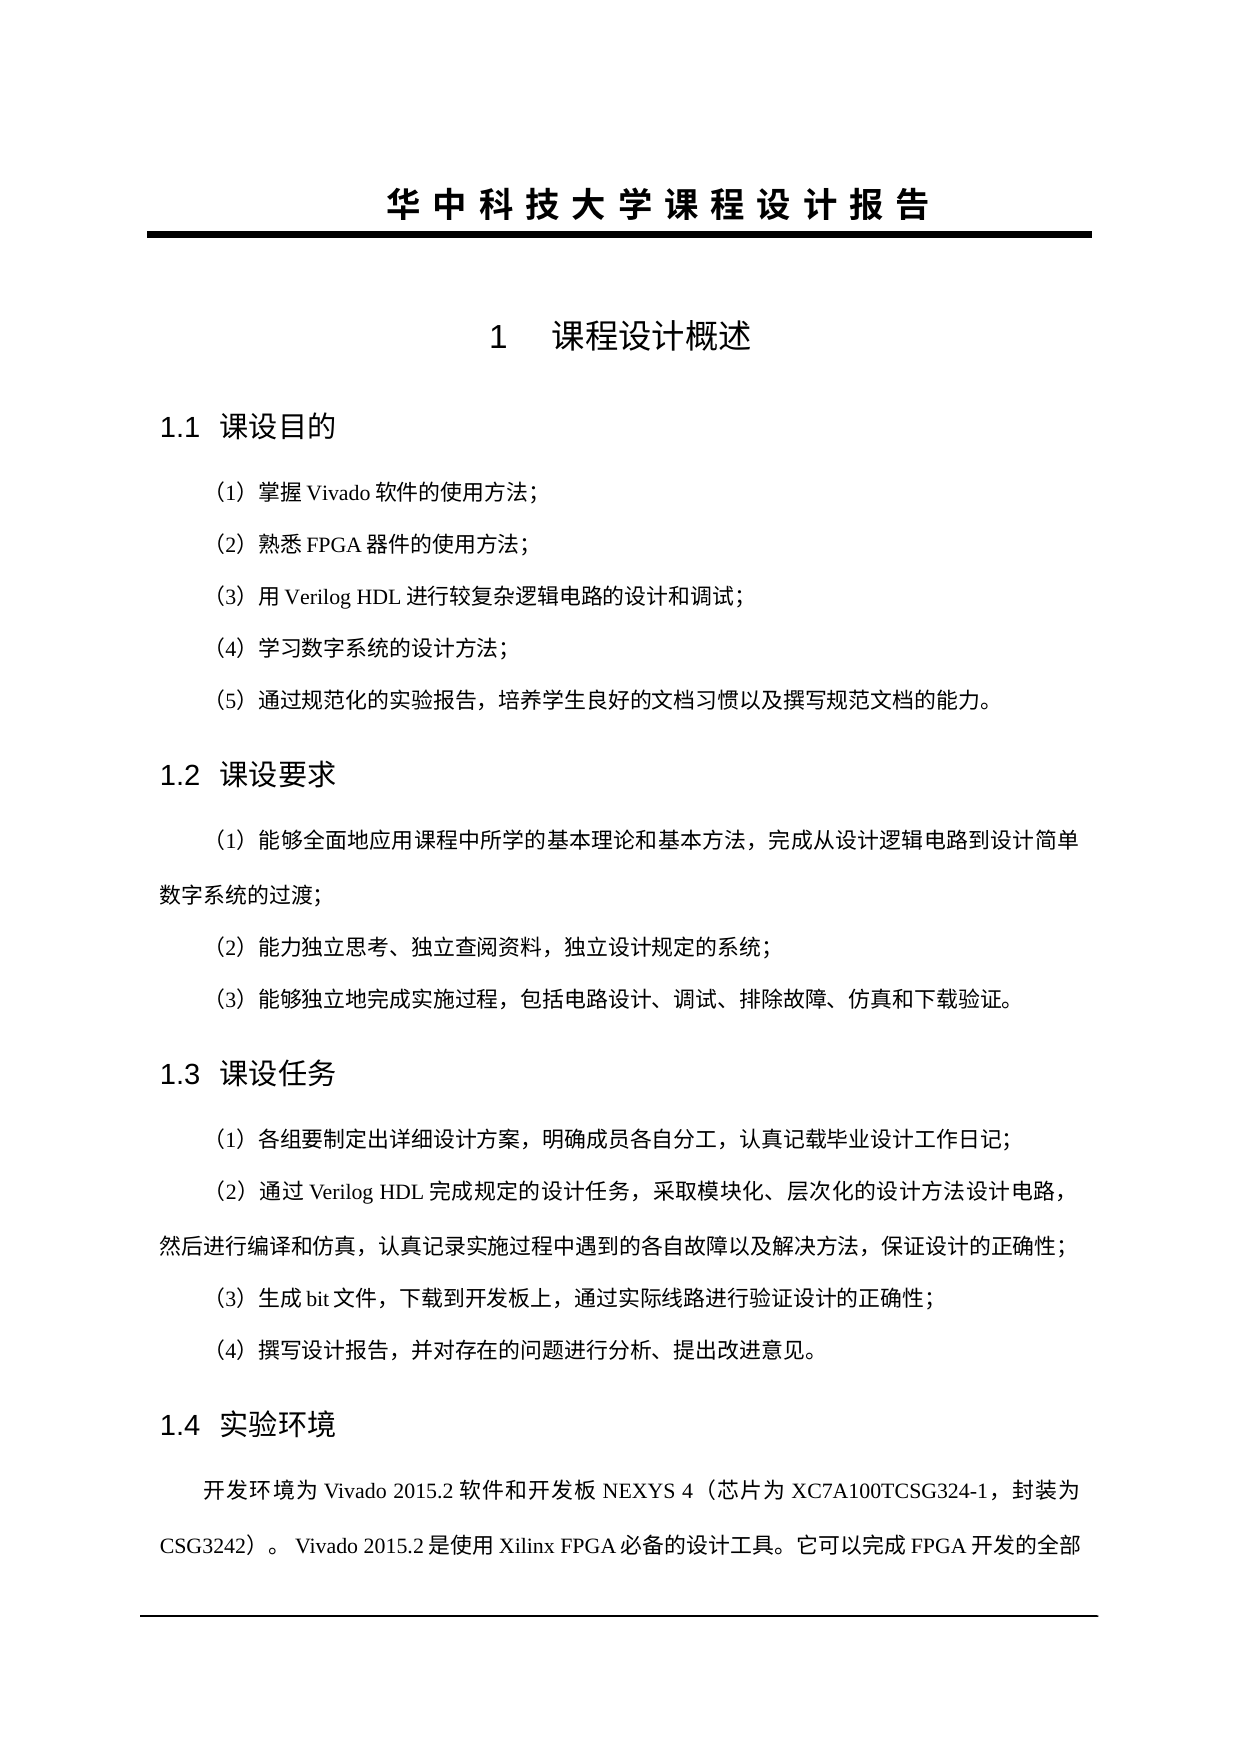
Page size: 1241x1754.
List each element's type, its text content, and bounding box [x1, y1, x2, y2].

text （3）用Verilog HDL进行较复杂逻辑电路的设计和调试； [159, 573, 1081, 617]
text （1）能够全面地应用课程中所学的基本理论和基本方法，完成从设计逻辑电路到设计简单数字系统的过渡； [159, 817, 1081, 916]
text （1）各组要制定出详细设计方案，明确成员各自分工，认真记载毕业设计工作日记； [159, 1116, 1081, 1159]
text （2）熟悉FPGA器件的使用方法； [159, 521, 1081, 565]
text （3）生成bit文件，下载到开发板上，通过实际线路进行验证设计的正确性； [159, 1274, 1081, 1318]
text （1）掌握Vivado软件的使用方法； [159, 469, 1081, 513]
text （2）通过Verilog HDL完成规定的设计任务，采取模块化、层次化的设计方法设计电路，然后进行编译和仿真，认真记录实施过程中遇到的各自故障以及解决方法，保证设计的正确性； [159, 1167, 1081, 1267]
subtitle 课程设计概述 [159, 310, 1081, 358]
text （4）撰写设计报告，并对存在的问题进行分析、提出改进意见。 [159, 1326, 1081, 1371]
text （3）能够独立地完成实施过程，包括电路设计、调试、排除故障、仿真和下载验证。 [159, 976, 1081, 1019]
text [159, 1466, 1081, 1566]
subtitle 课设要求 [159, 751, 1081, 794]
text （2）能力独立思考、独立查阅资料，独立设计规定的系统； [159, 923, 1081, 968]
text （5）通过规范化的实验报告，培养学生良好的文档习惯以及撰写规范文档的能力。 [159, 677, 1081, 721]
subtitle 实验环境 [159, 1400, 1081, 1444]
subtitle 课设任务 [159, 1049, 1081, 1093]
subtitle 课设目的 [159, 403, 1081, 447]
text （4）学习数字系统的设计方法； [159, 624, 1081, 669]
